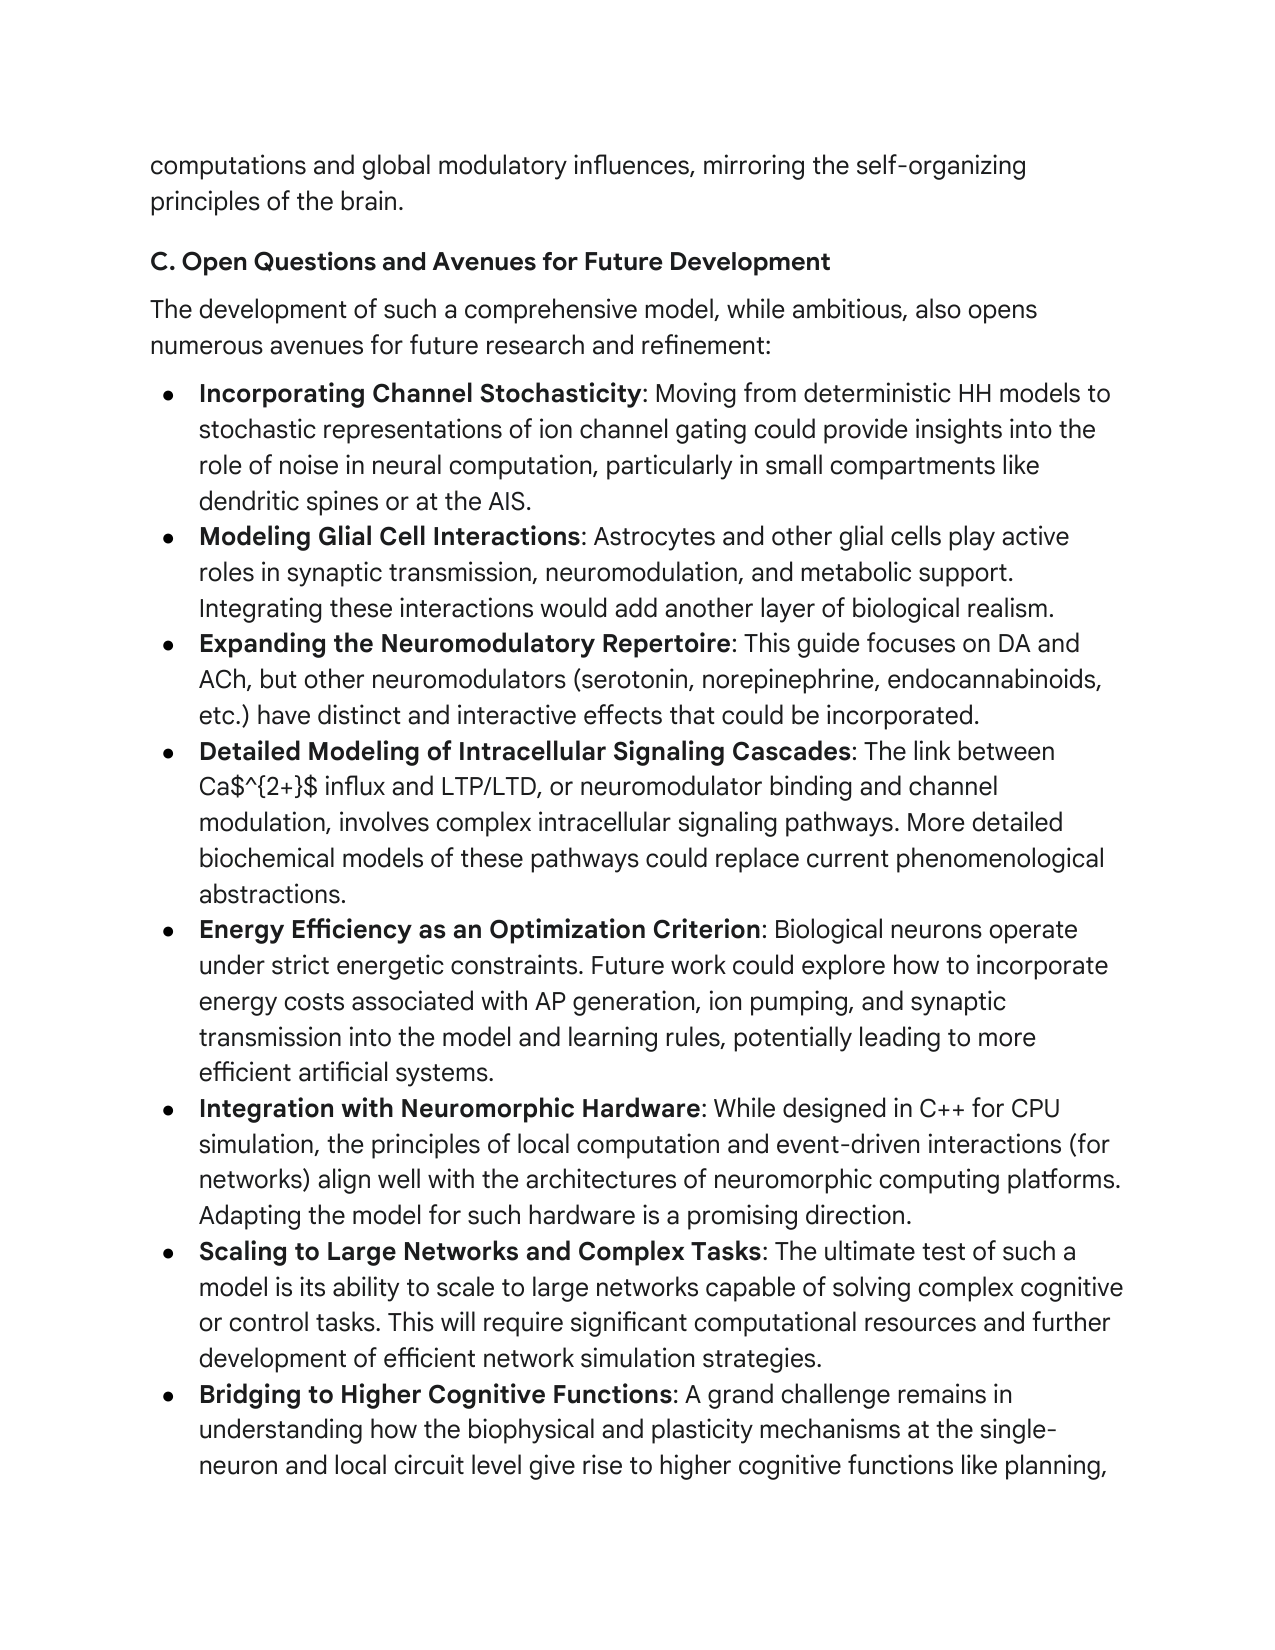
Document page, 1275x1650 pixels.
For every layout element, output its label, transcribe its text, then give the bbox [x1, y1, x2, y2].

list Incorporating Channel Stochasticity: Moving from deterministic HH models to stochastic representations of ion channel gating could provide insights into the role of noise in neural computation, particularly in small compartments like dendritic spines or at the AIS. [161, 379, 1125, 517]
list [161, 1379, 1125, 1482]
list Modeling Glial Cell Interactions: Astrocytes and other glial cells play active roles in synaptic transmission, neuromodulation, and metabolic support. Integrating these interactions would add another layer of biological realism. [161, 522, 1125, 624]
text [150, 150, 1125, 217]
list Scaling to Large Networks and Complex Tasks: The ultimate test of such a model is its ability to scale to large networks capable of solving complex cognitive or control tasks. This will require significant computational resources and further development of efficient network simulation strategies. [161, 1236, 1125, 1375]
text The development of such a comprehensive model, while ambitious, also opens numerous avenues for future research and refinement: [150, 295, 1125, 362]
list Integration with Neuromorphic Hardware: While designed in C++ for CPU simulation, the principles of local computation and event-driven interactions (for networks) align well with the architectures of neuromorphic computing platforms. Adapting the model for such hardware is a promising direction. [161, 1093, 1125, 1232]
subtitle C. Open Questions and Avenues for Future Development [150, 246, 1125, 278]
list Expanding the Neuromodulatory Repertoire: This guide focuses on DA and ACh, but other neuromodulators (serotonin, norepinephrine, endocannabinoids, etc.) have distinct and interactive effects that could be incorporated. [161, 629, 1125, 732]
list Detailed Modeling of Intracellular Signaling Cascades: The link between Ca$^{2+}$ influx and LTP/LTD, or neuromodulator binding and channel modulation, involves complex intracellular signaling pathways. More detailed biochemical models of these pathways could replace current phenomenological abstractions. [161, 736, 1125, 910]
list Energy Efficiency as an Optimization Criterion: Biological neurons operate under strict energetic constraints. Future work could explore how to incorporate energy costs associated with AP generation, ion pumping, and synaptic transmission into the model and learning rules, potentially leading to more efficient artificial systems. [161, 914, 1125, 1089]
